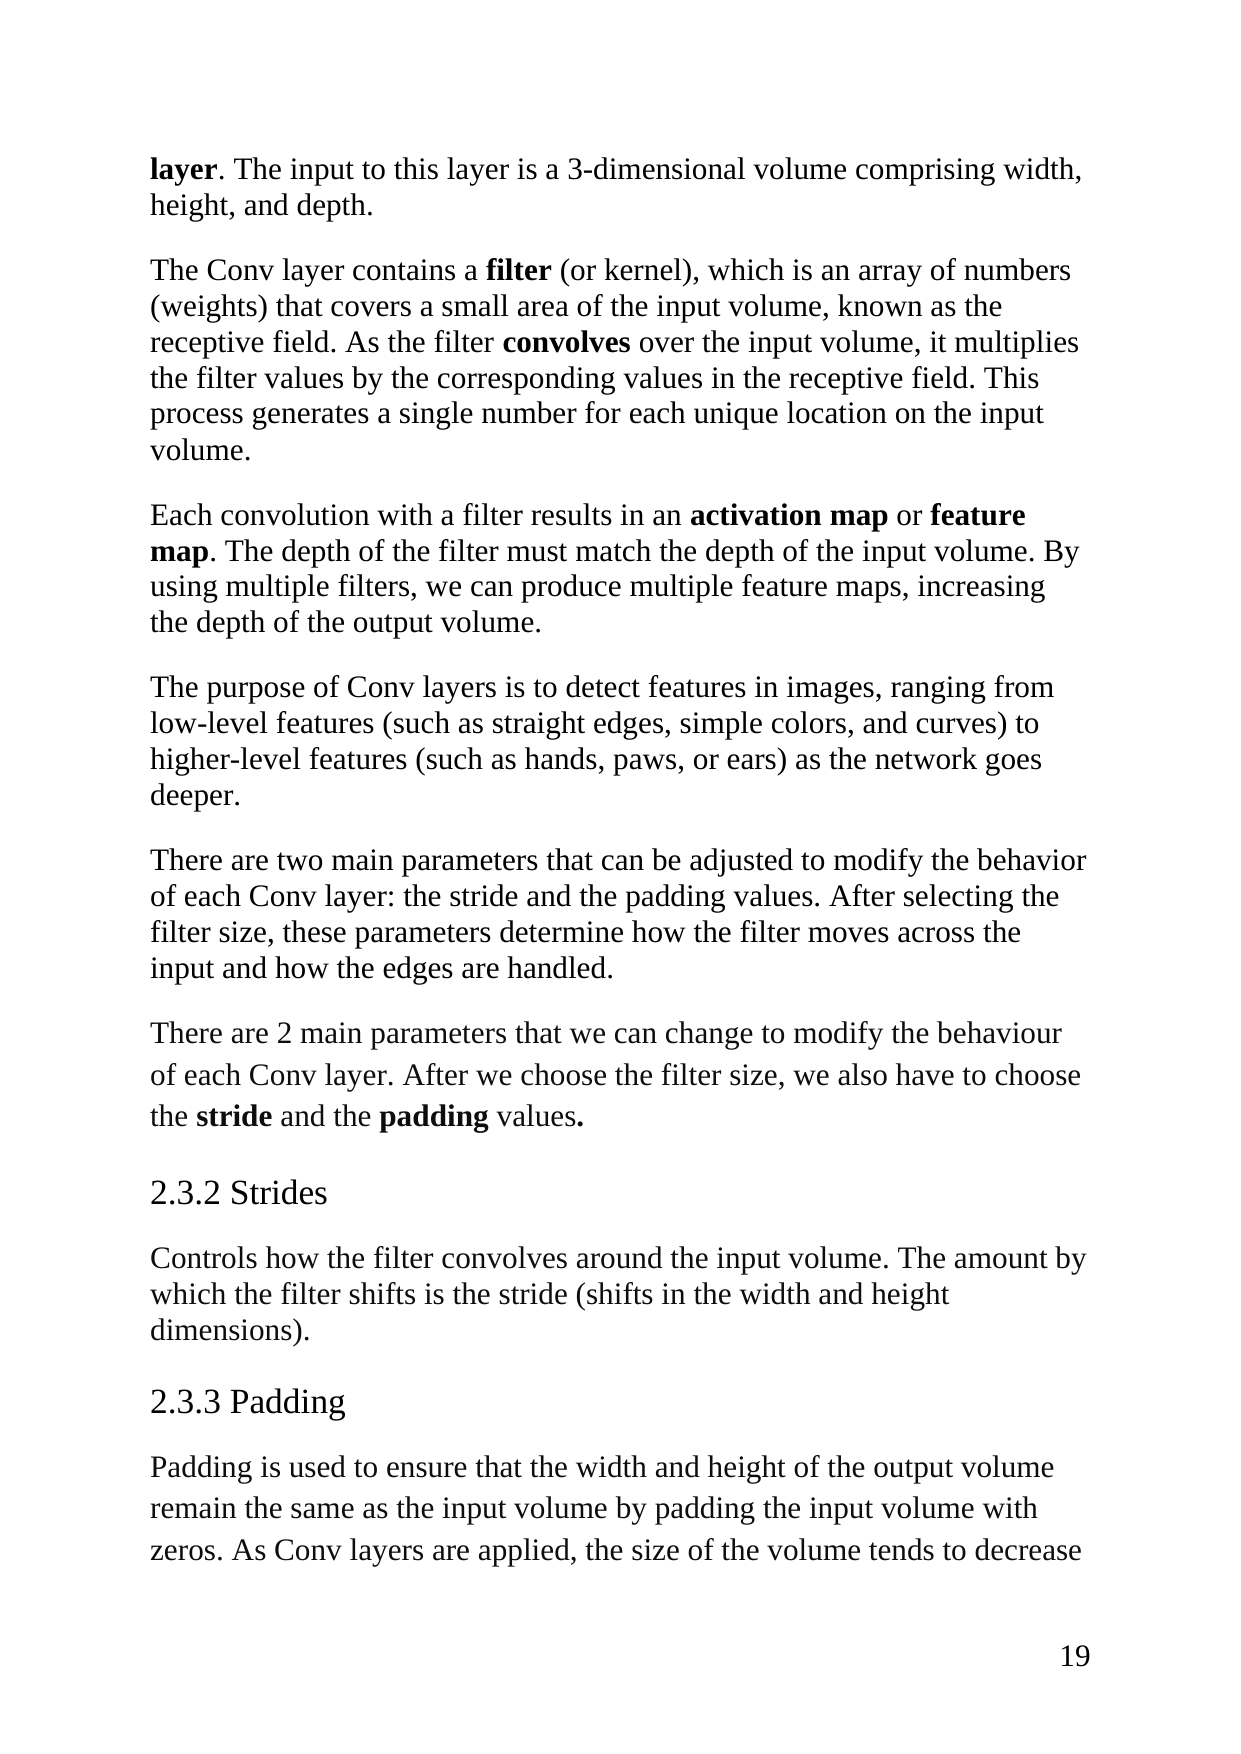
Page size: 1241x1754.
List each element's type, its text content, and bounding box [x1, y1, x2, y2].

text Controls how the filter convolves around the input volume. The amount by which the filter shifts is the stride (shifts in the width and height dimensions). [150, 1239, 1090, 1347]
subtitle 2.3.2 Strides [150, 1172, 1090, 1212]
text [150, 1448, 1090, 1567]
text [150, 150, 1090, 222]
text The purpose of Conv layers is to detect features in images, ranging from low-level features (such as straight edges, simple colors, and curves) to higher-level features (such as hands, paws, or ears) as the network goes deeper. [150, 669, 1090, 812]
text Each convolution with a filter results in an activation map or feature map. The depth of the filter must match the depth of the input volume. By using multiple filters, we can produce multiple feature maps, increasing the depth of the output volume. [150, 496, 1090, 639]
text The Conv layer contains a filter (or kernel), which is an array of numbers (weights) that covers a small area of the input volume, known as the receptive field. As the filter convolves over the input volume, it multiplies the filter values by the corresponding values in the receptive field. This process generates a single number for each unique location on the input volume. [150, 251, 1090, 467]
text There are two main parameters that can be adjusted to modify the behavior of each Conv layer: the stride and the padding values. After selecting the filter size, these parameters determine how the filter moves across the input and how the edges are handled. [150, 842, 1090, 985]
subtitle 2.3.3 Padding [150, 1381, 1090, 1421]
text There are 2 main parameters that we can change to modify the behaviour of each Conv layer. After we choose the filter size, we also have to choose the stride and the padding values. [150, 1014, 1090, 1133]
